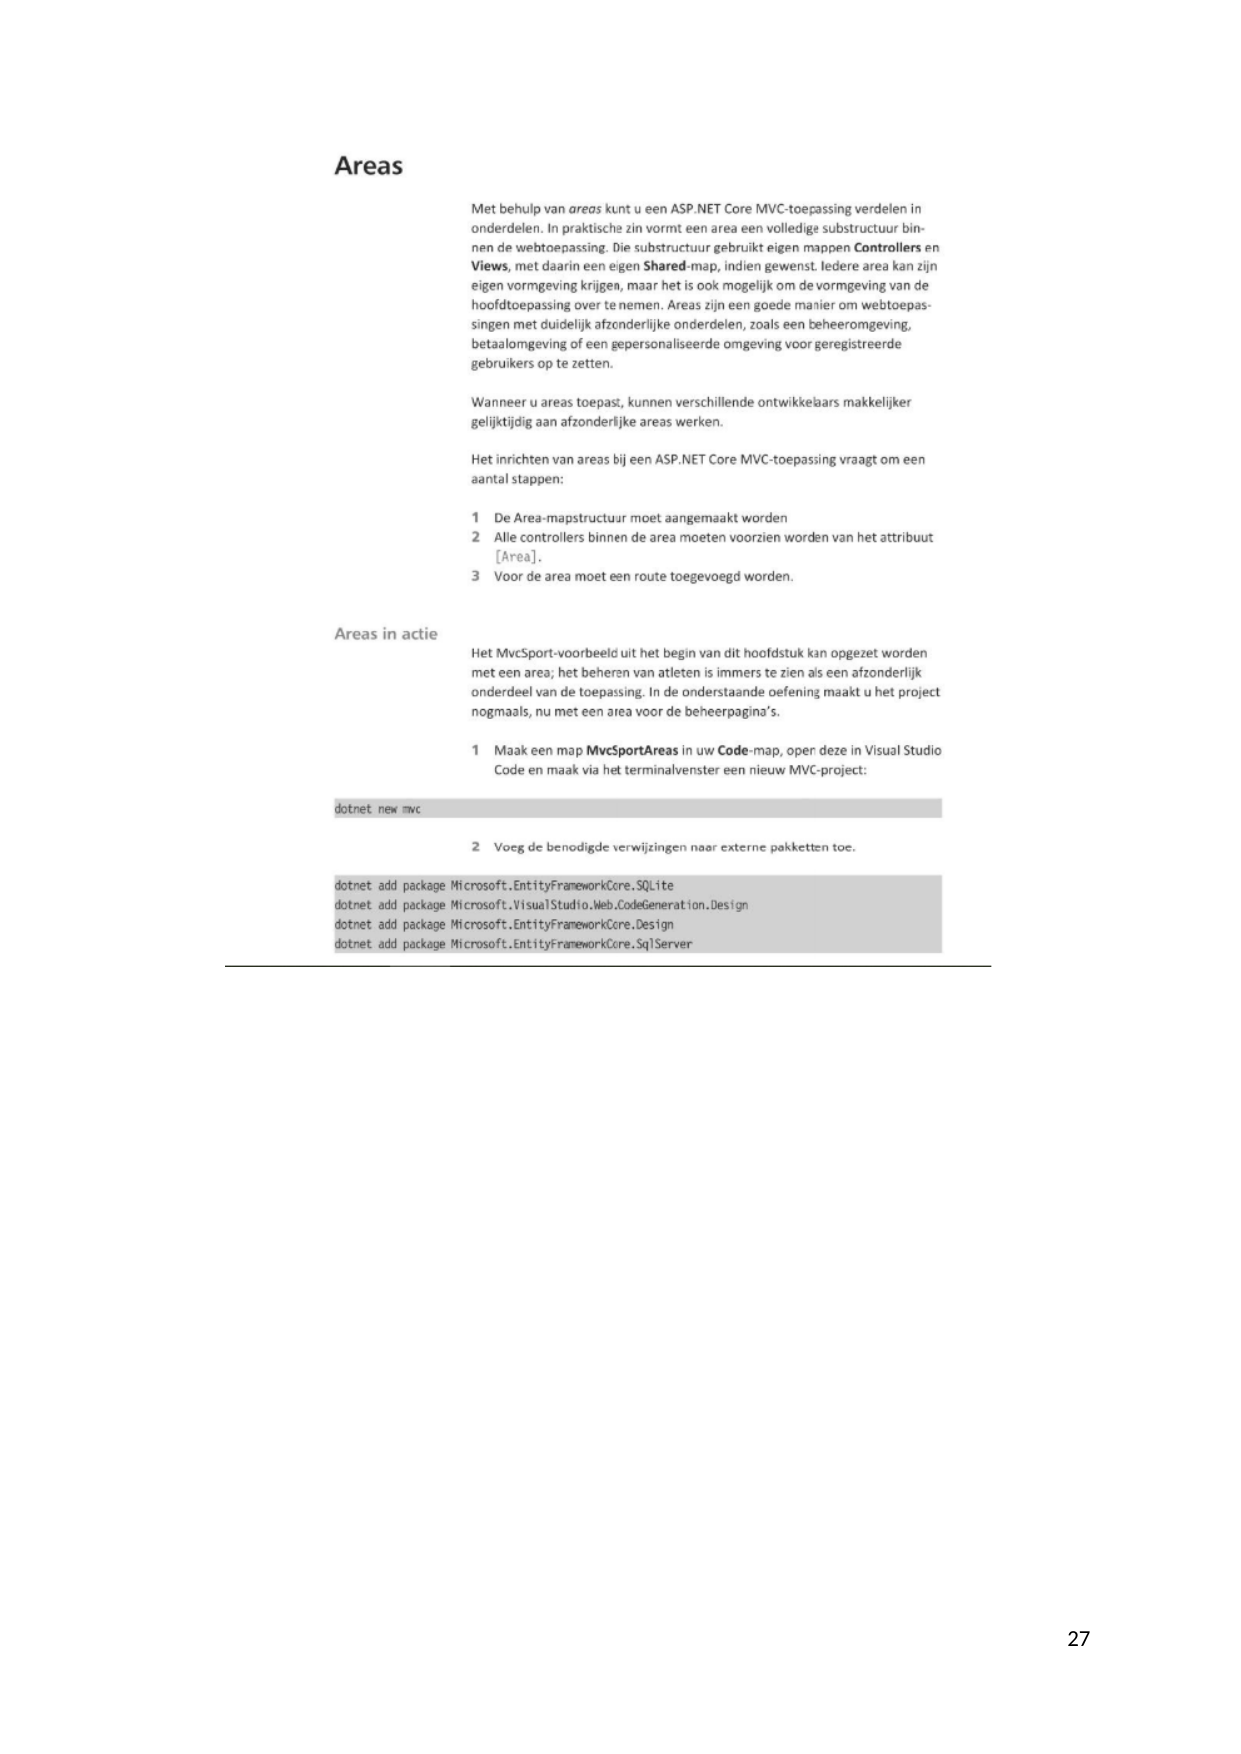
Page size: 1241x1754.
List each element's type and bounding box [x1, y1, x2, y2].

picture [225, 150, 992, 967]
